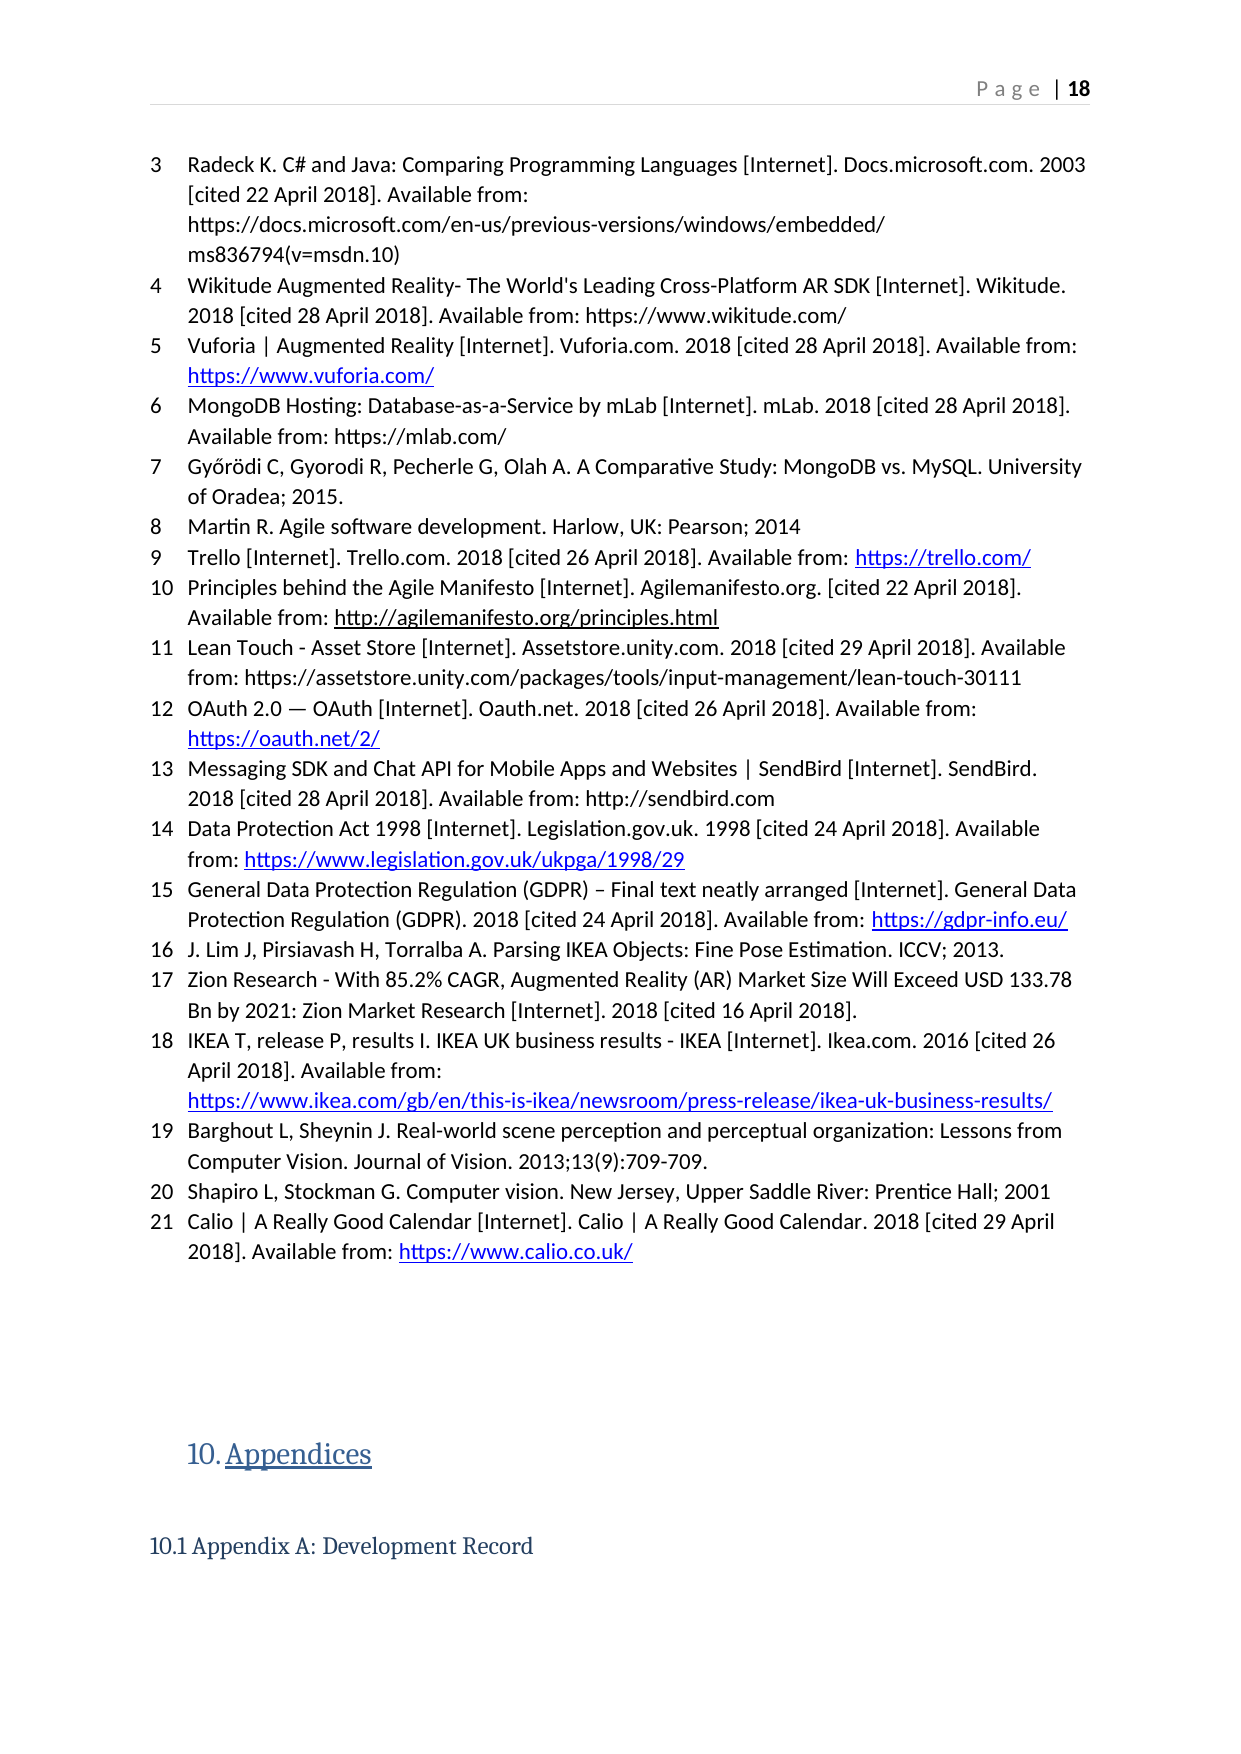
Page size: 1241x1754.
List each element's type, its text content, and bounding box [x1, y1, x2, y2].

list Trello [Internet]. Trello.com. 2018 [cited 26 April 2018]. Available from: https://trello.com/ [150, 543, 1090, 571]
list Radeck K. C# and Java: Comparing Programming Languages [Internet]. Docs.microsoft.com. 2003 [cited 22 April 2018]. Available from: https://docs.microsoft.com/en-us/previous-versions/windows/embedded/ms836794(v=msdn.10) [150, 150, 1090, 269]
list Calio | A Really Good Calendar [Internet]. Calio | A Really Good Calendar. 2018 [cited 29 April 2018]. Available from: https://www.calio.co.uk/ [150, 1207, 1090, 1266]
list Zion Research - With 85.2% CAGR, Augmented Reality (AR) Market Size Will Exceed USD 133.78 Bn by 2021: Zion Market Research [Internet]. 2018 [cited 16 April 2018]. [150, 966, 1090, 1024]
list Győrödi C, Gyorodi R, Pecherle G, Olah A. A Comparative Study: MongoDB vs. MySQL. University of Oradea; 2015. [150, 452, 1090, 510]
list IKEA T, release P, results I. IKEA UK business results - IKEA [Internet]. Ikea.com. 2016 [cited 26 April 2018]. Available from: https://www.ikea.com/gb/en/this-is-ikea/newsroom/press-release/ikea-uk-business-results/ [150, 1026, 1090, 1114]
subtitle Appendices [187, 1436, 1090, 1472]
list MongoDB Hosting: Database-as-a-Service by mLab [Internet]. mLab. 2018 [cited 28 April 2018]. Available from: https://mlab.com/ [150, 392, 1090, 450]
list Principles behind the Agile Manifesto [Internet]. Agilemanifesto.org. [cited 22 April 2018]. Available from: http://agilemanifesto.org/principles.html [150, 573, 1090, 631]
list Wikitude Augmented Reality- The World's Leading Cross-Platform AR SDK [Internet]. Wikitude. 2018 [cited 28 April 2018]. Available from: https://www.wikitude.com/ [150, 271, 1090, 329]
list Shapiro L, Stockman G. Computer vision. New Jersey, Upper Saddle River: Prentice Hall; 2001 [150, 1177, 1090, 1205]
list Vuforia | Augmented Reality [Internet]. Vuforia.com. 2018 [cited 28 April 2018]. Available from: https://www.vuforia.com/ [150, 331, 1090, 389]
list Data Protection Act 1998 [Internet]. Legislation.gov.uk. 1998 [cited 24 April 2018]. Available from: https://www.legislation.gov.uk/ukpga/1998/29 [150, 814, 1090, 873]
list Lean Touch - Asset Store [Internet]. Assetstore.unity.com. 2018 [cited 29 April 2018]. Available from: https://assetstore.unity.com/packages/tools/input-management/lean-touch-30111 [150, 633, 1090, 692]
list Martin R. Agile software development. Harlow, UK: Pearson; 2014 [150, 512, 1090, 541]
list J. Lim J, Pirsiavash H, Torralba A. Parsing IKEA Objects: Fine Pose Estimation. ICCV; 2013. [150, 935, 1090, 963]
list General Data Protection Regulation (GDPR) – Final text neatly arranged [Internet]. General Data Protection Regulation (GDPR). 2018 [cited 24 April 2018]. Available from: https://gdpr-info.eu/ [150, 875, 1090, 933]
list OAuth 2.0 — OAuth [Internet]. Oauth.net. 2018 [cited 26 April 2018]. Available from: https://oauth.net/2/ [150, 694, 1090, 752]
list Messaging SDK and Chat API for Mobile Apps and Websites | SendBird [Internet]. SendBird. 2018 [cited 28 April 2018]. Available from: http://sendbird.com [150, 754, 1090, 812]
subtitle 10.1 Appendix A: Development Record [150, 1532, 1090, 1561]
list Barghout L, Sheynin J. Real-world scene perception and perceptual organization: Lessons from Computer Vision. Journal of Vision. 2013;13(9):709-709. [150, 1117, 1090, 1175]
